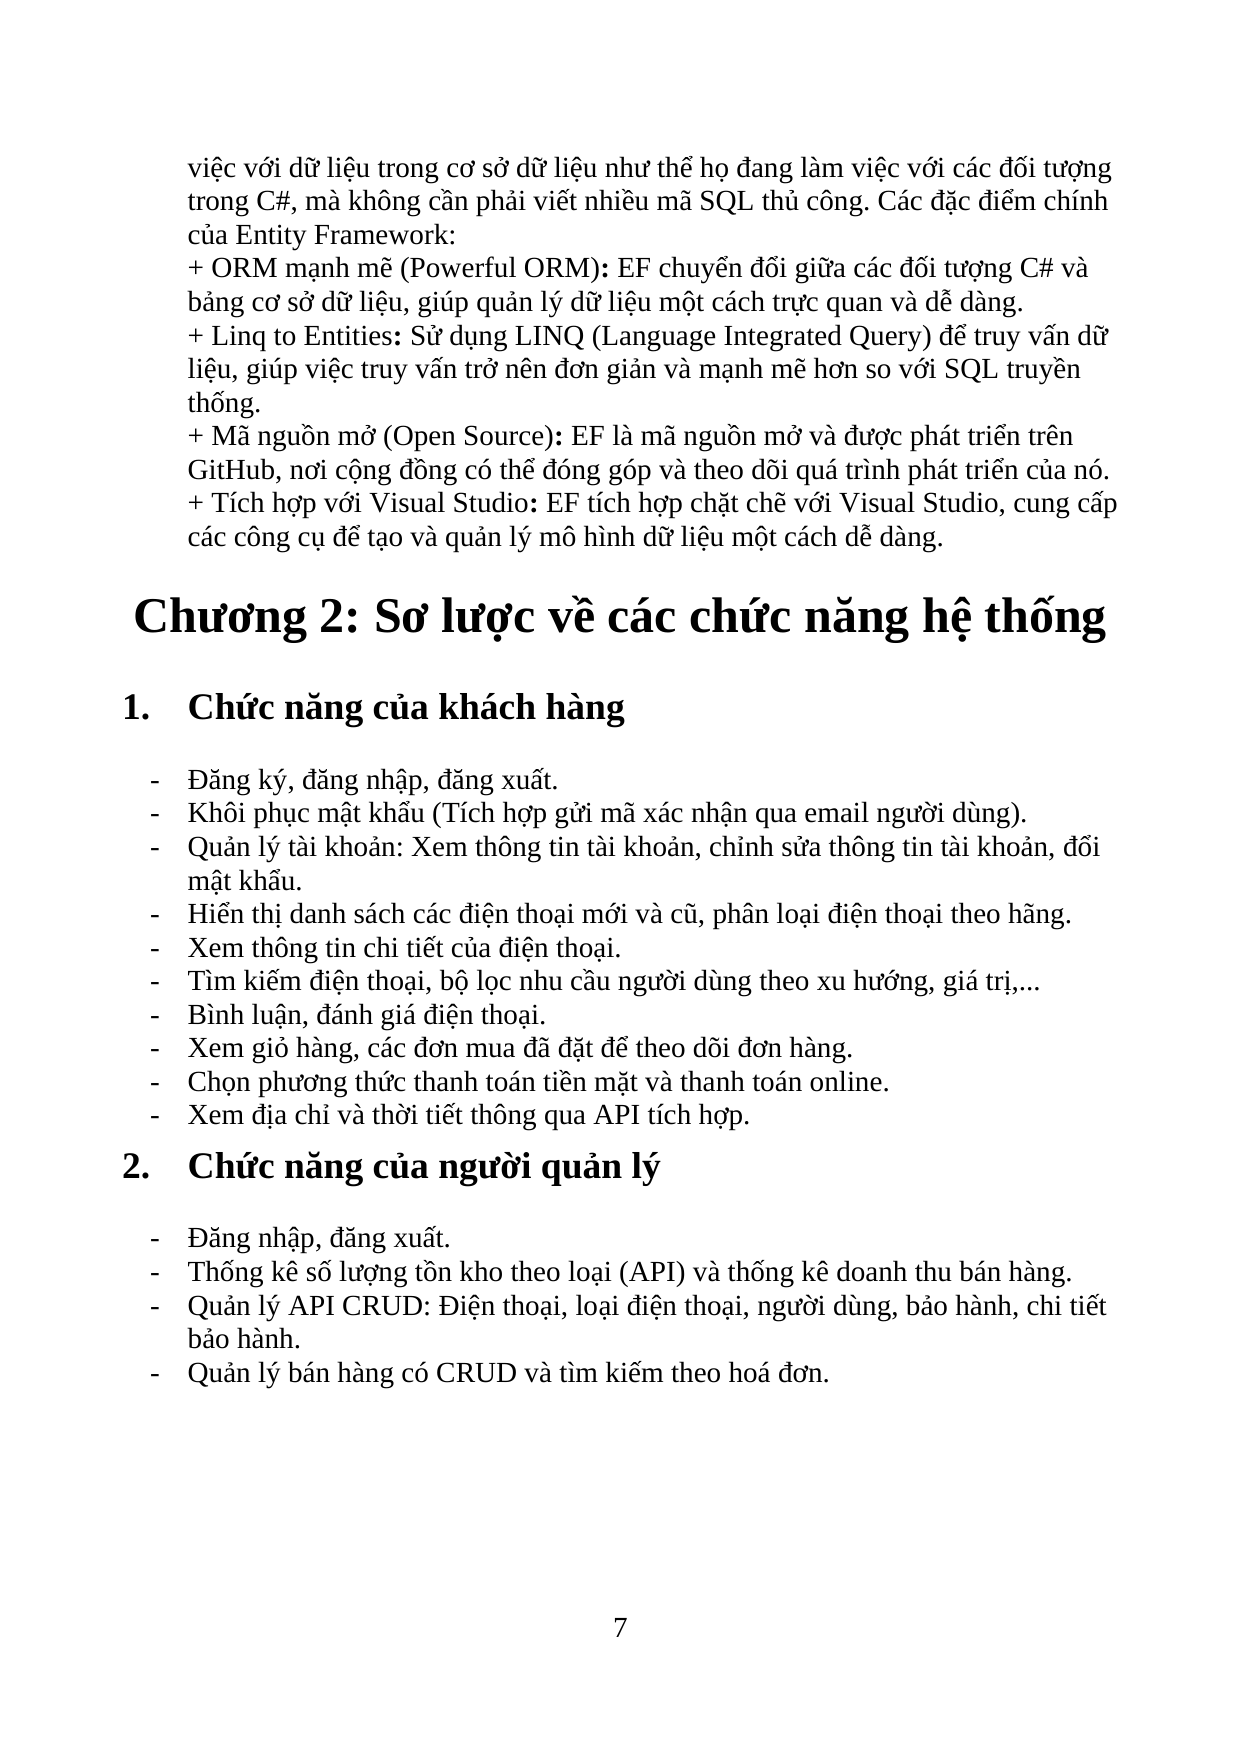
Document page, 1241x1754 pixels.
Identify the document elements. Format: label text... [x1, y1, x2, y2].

list Chọn phương thức thanh toán tiền mặt và thanh toán online. [150, 1064, 1128, 1097]
list Bình luận, đánh giá điện thoại. [150, 997, 1128, 1030]
subtitle Chức năng của người quản lý [150, 1143, 1128, 1187]
list Thống kê số lượng tồn kho theo loại (API) và thống kê doanh thu bán hàng. [150, 1254, 1128, 1288]
list Đăng ký, đăng nhập, đăng xuất. [150, 762, 1128, 796]
text + Tích hợp với Visual Studio: EF tích hợp chặt chẽ với Visual Studio, cung cấp các công cụ để tạo và quản lý mô hình dữ liệu một cách dễ dàng. [187, 485, 1128, 552]
list Hiển thị danh sách các điện thoại mới và cũ, phân loại điện thoại theo hãng. [150, 896, 1128, 930]
text + ORM mạnh mẽ (Powerful ORM): EF chuyển đổi giữa các đối tượng C# và bảng cơ sở dữ liệu, giúp quản lý dữ liệu một cách trực quan và dễ dàng. [187, 251, 1128, 318]
subtitle Chức năng của khách hàng [150, 685, 1128, 728]
list Quản lý API CRUD: Điện thoại, loại điện thoại, người dùng, bảo hành, chi tiết bảo hành. [150, 1288, 1128, 1355]
list Khôi phục mật khẩu (Tích hợp gửi mã xác nhận qua email người dùng). [150, 796, 1128, 829]
list Xem thông tin chi tiết của điện thoại. [150, 930, 1128, 963]
subtitle Chương 2: Sơ lược về các chức năng hệ thống [112, 586, 1128, 643]
list Quản lý tài khoản: Xem thông tin tài khoản, chỉnh sửa thông tin tài khoản, đổi mật khẩu. [150, 829, 1128, 896]
list Tìm kiếm điện thoại, bộ lọc nhu cầu người dùng theo xu hướng, giá trị,... [150, 963, 1128, 997]
list Xem giỏ hàng, các đơn mua đã đặt để theo dõi đơn hàng. [150, 1030, 1128, 1064]
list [150, 150, 1128, 251]
list Xem địa chỉ và thời tiết thông qua API tích hợp. [150, 1097, 1128, 1131]
text + Linq to Entities: Sử dụng LINQ (Language Integrated Query) để truy vấn dữ liệu, giúp việc truy vấn trở nên đơn giản và mạnh mẽ hơn so với SQL truyền thống. + Mã nguồn mở (Open Source): EF là mã nguồn mở và được phát triển trên GitHub, nơi cộng đồng có thể đóng góp và theo dõi quá trình phát triển của nó. [187, 318, 1128, 485]
list Quản lý bán hàng có CRUD và tìm kiếm theo hoá đơn. [150, 1355, 1128, 1388]
list Đăng nhập, đăng xuất. [150, 1221, 1128, 1254]
